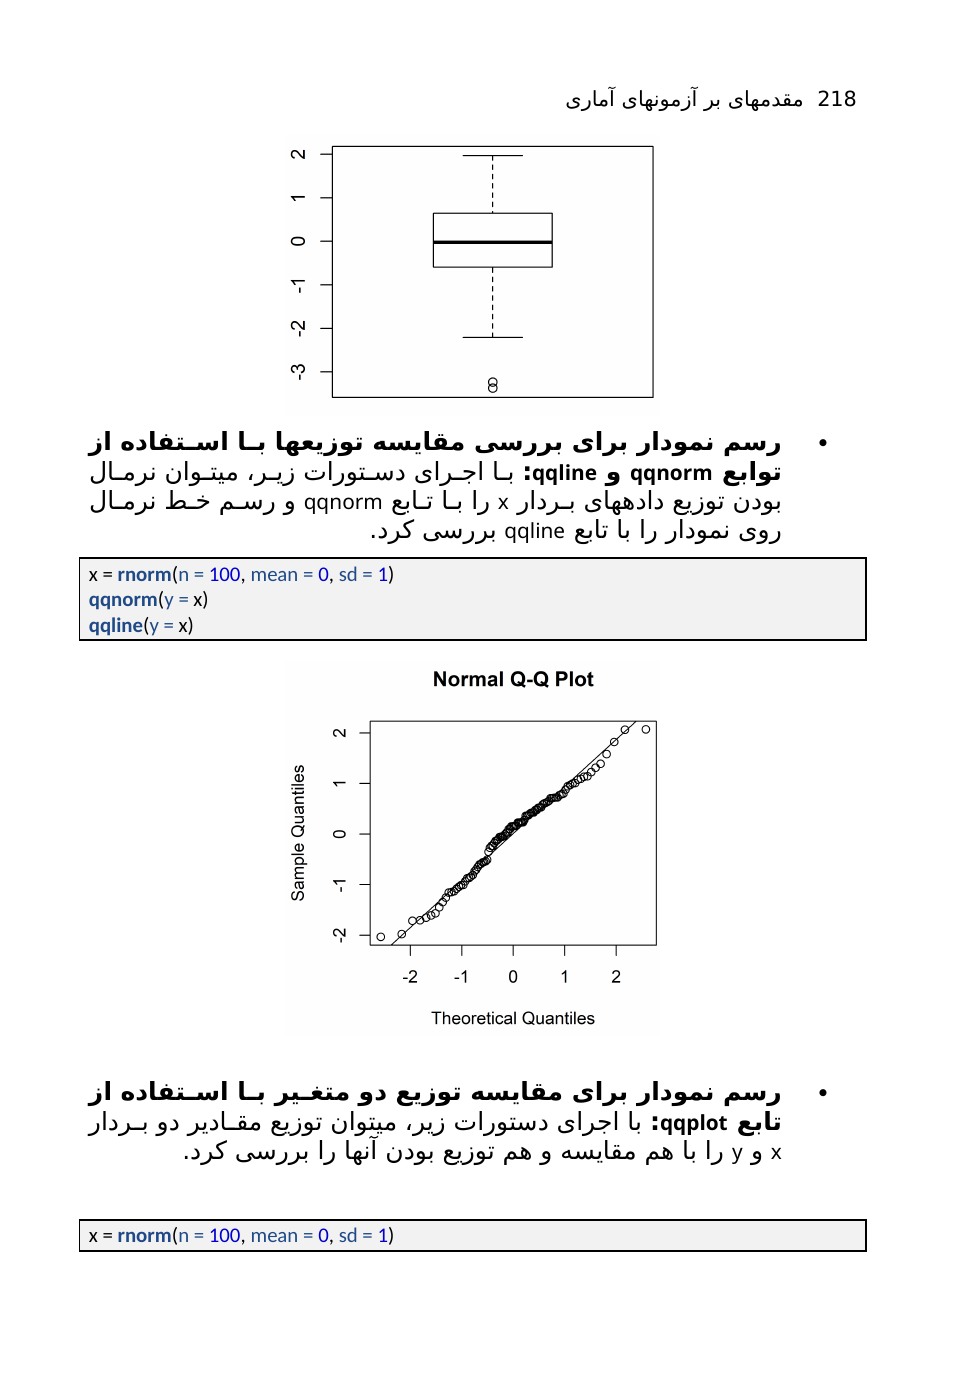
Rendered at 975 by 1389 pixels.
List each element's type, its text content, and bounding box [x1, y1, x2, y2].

text x = rnorm(n = 100, mean = 0, sd = 1) qqnorm(y = x) qqline(y = x) [80, 559, 865, 639]
picture [285, 135, 661, 416]
list رسم نمودار برای بررسی مقایسه توزیع‏ها با استفاده از توابع qqnorm و qqline: با اجرای دستورات زیر، می‏توان نرمال بودن توزیع داده‏های بردار x را با تابع qqnorm و رسم خط نرمال روی نمودار را با تابع qqline بررسی کرد. [89, 427, 819, 545]
picture [285, 661, 661, 1037]
list رسم نمودار برای مقایسه توزیع‏ دو متغیر با استفاده از تابع qqplot: با اجرای دستورات زیر، می‏توان توزیع مقادیر دو بردار x و y را با هم مقایسه و هم توزیع بودن آن‏ها را بررسی کرد. [89, 1078, 819, 1166]
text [80, 1221, 865, 1250]
